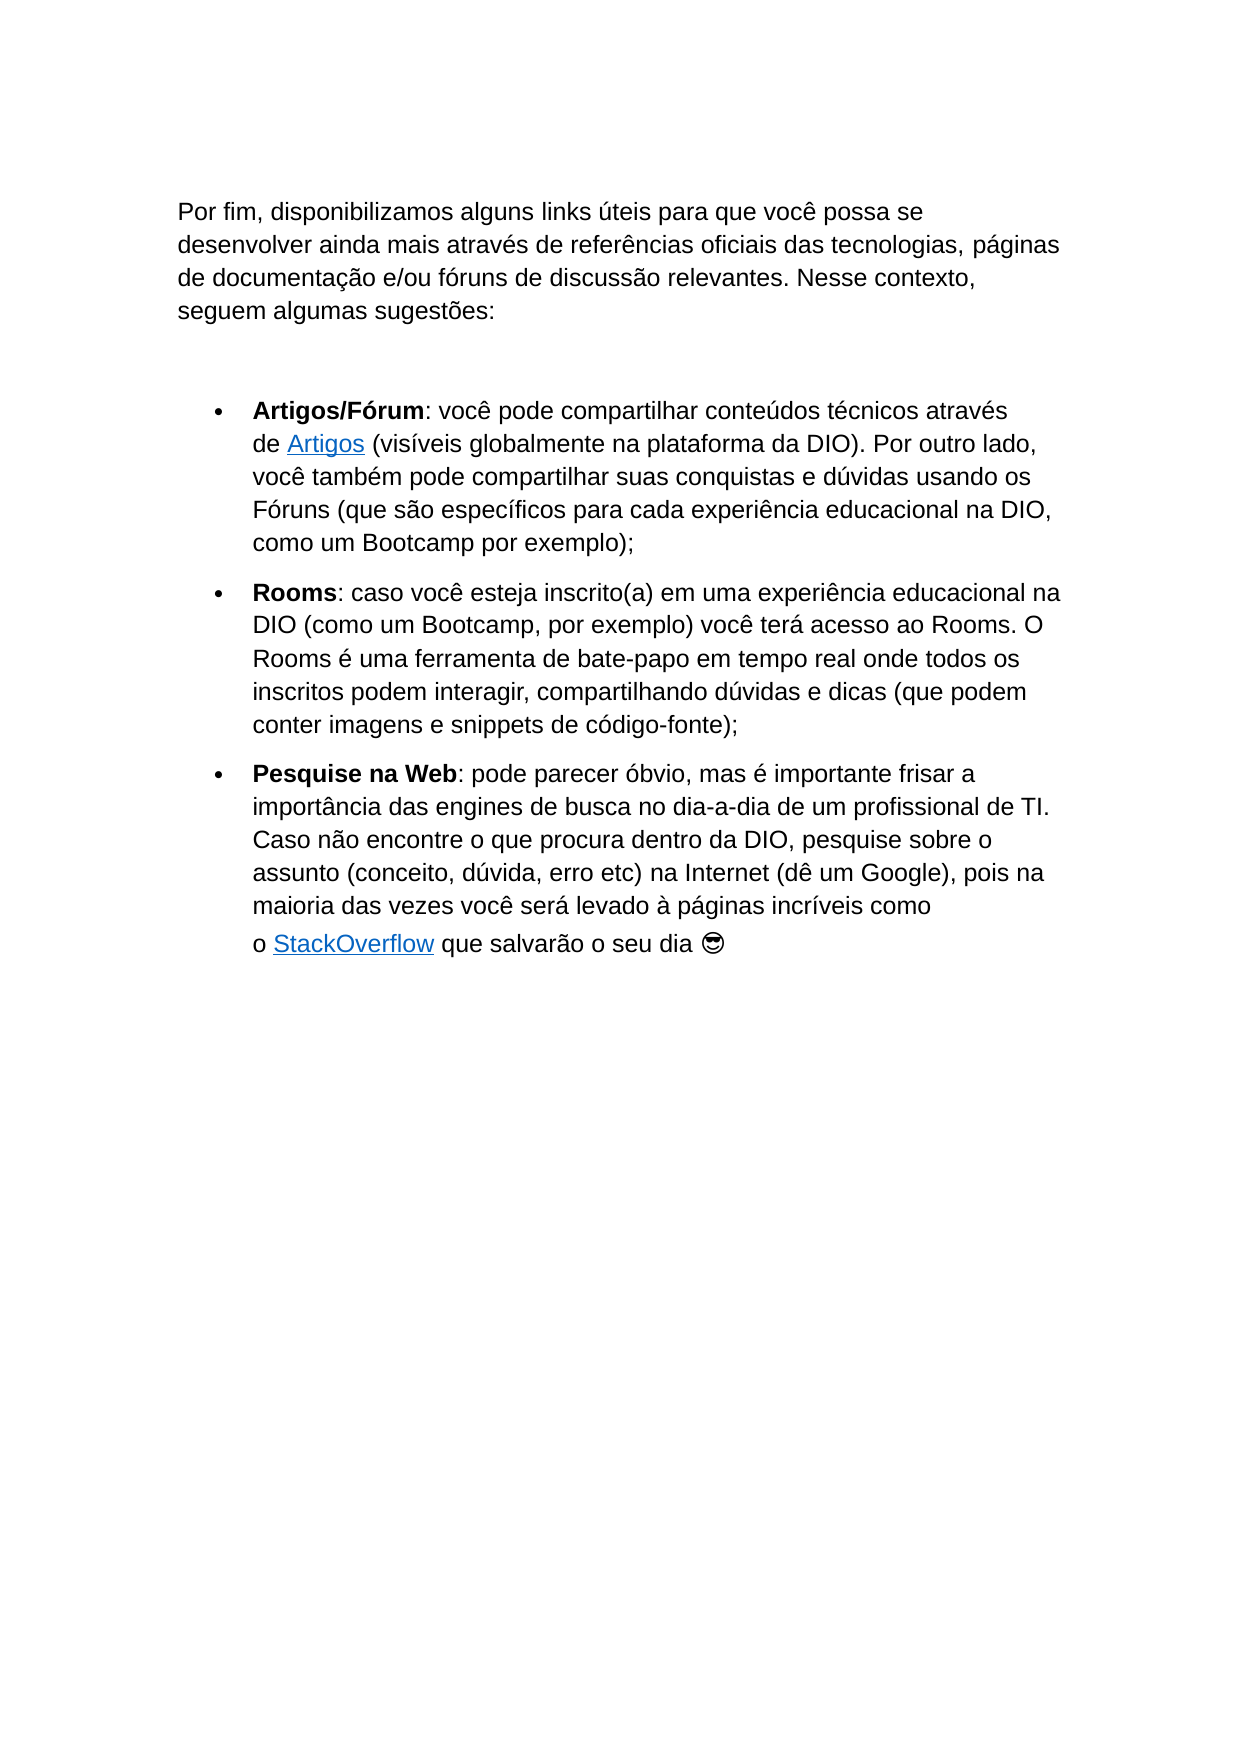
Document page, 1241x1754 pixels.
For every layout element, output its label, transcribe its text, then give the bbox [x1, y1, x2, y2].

list Rooms: caso você esteja inscrito(a) em uma experiência educacional na DIO (como um Bootcamp, por exemplo) você terá acesso ao Rooms. O Rooms é uma ferramenta de bate-papo em tempo real onde todos os inscritos podem interagir, compartilhando dúvidas e dicas (que podem conter imagens e snippets de código-fonte); [215, 577, 1063, 738]
list Artigos/Fórum: você pode compartilhar conteúdos técnicos através de Artigos (visíveis globalmente na plataforma da DIO). Por outro lado, você também pode compartilhar suas conquistas e dúvidas usando os Fóruns (que são específicos para cada experiência educacional na DIO, como um Bootcamp por exemplo); [215, 396, 1063, 557]
text Por fim, disponibilizamos alguns links úteis para que você possa se desenvolver ainda mais através de referências oficiais das tecnologias, páginas de documentação e/ou fóruns de discussão relevantes. Nesse contexto, seguem algumas sugestões: [177, 197, 1063, 325]
list Pesquise na Web: pode parecer óbvio, mas é importante frisar a importância das engines de busca no dia-a-dia de um profissional de TI. Caso não encontre o que procura dentro da DIO, pesquise sobre o assunto (conceito, dúvida, erro etc) na Internet (dê um Google), pois na maioria das vezes você será levado à páginas incríveis como o StackOverflow que salvarão o seu dia 😎 [215, 759, 1063, 959]
